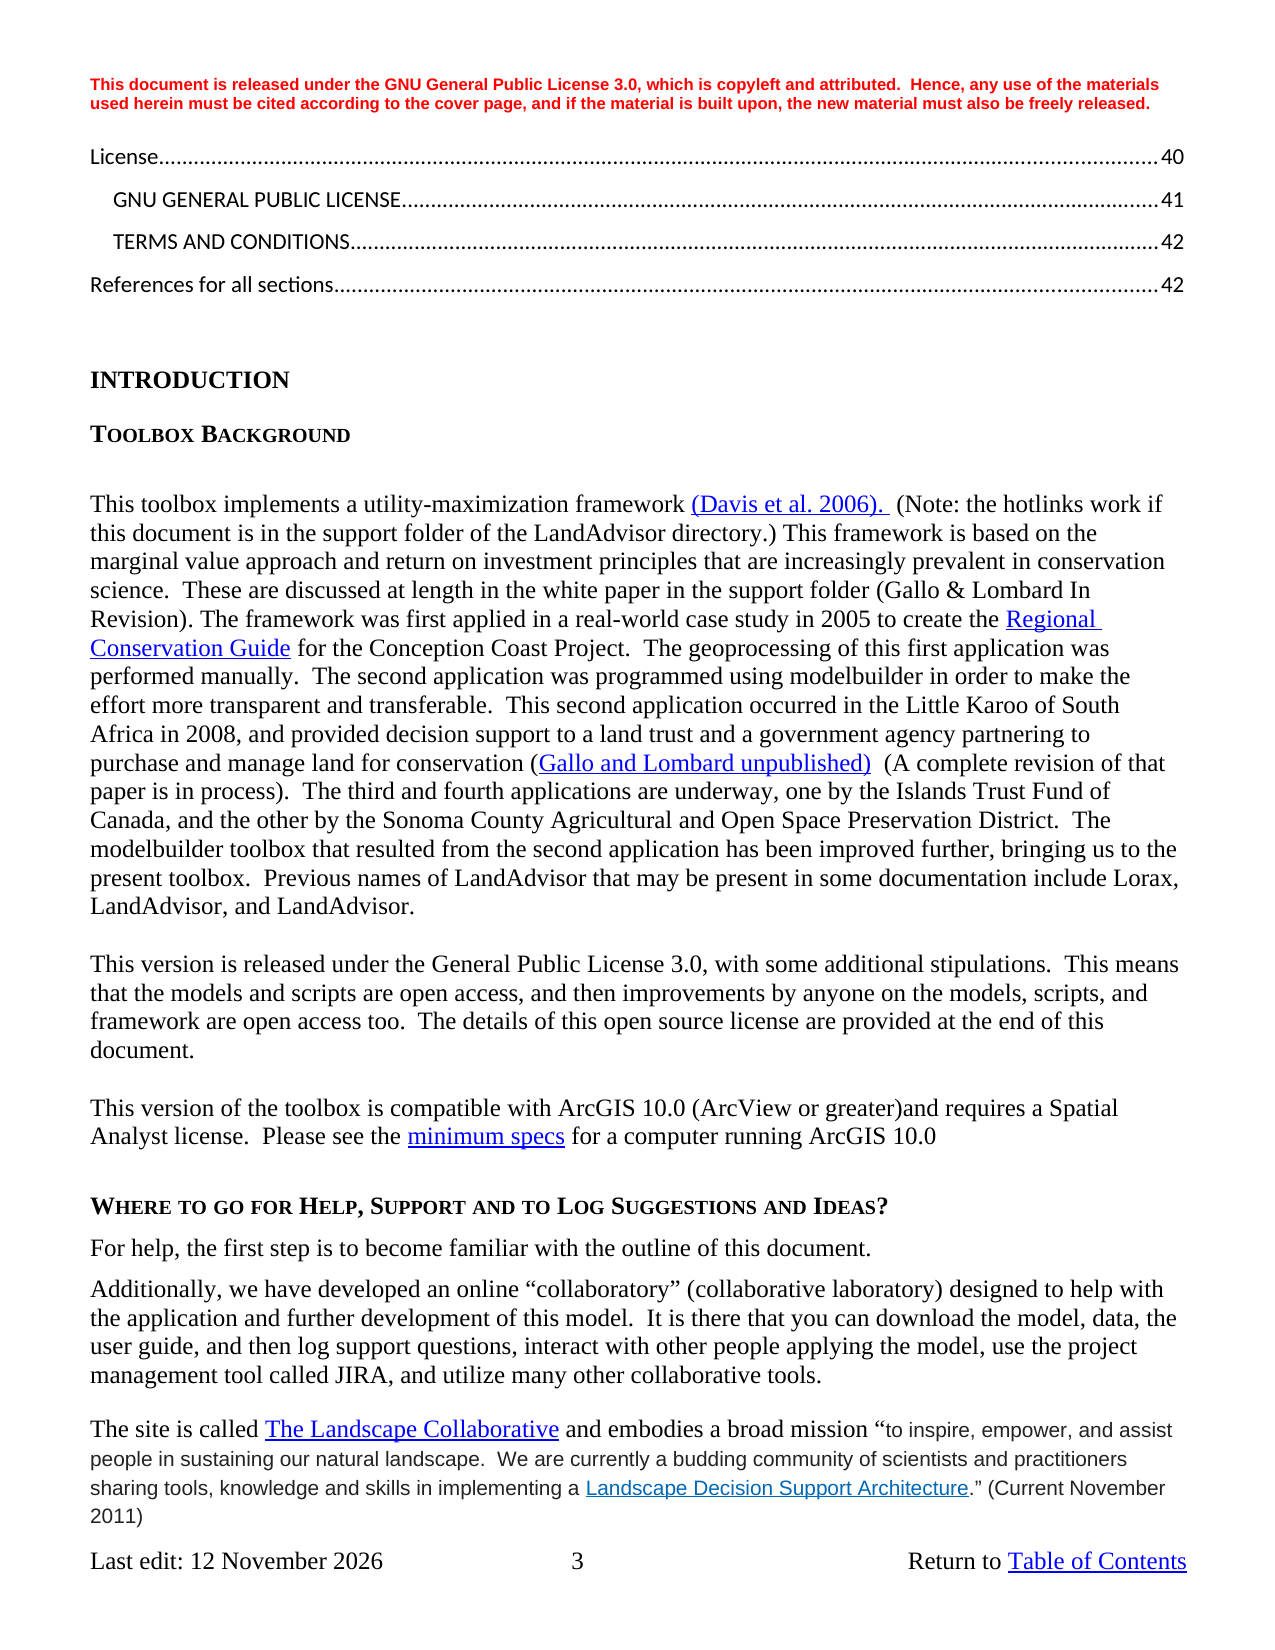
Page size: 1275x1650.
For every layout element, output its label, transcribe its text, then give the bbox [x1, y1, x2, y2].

text This version is released under the General Public License 3.0, with some additional stipulations. This means that the models and scripts are open access, and then improvements by anyone on the models, scripts, and framework are open access too. The details of this open source license are provided at the end of this document. [90, 949, 1185, 1064]
text This toolbox implements a utility-maximization framework (Davis et al. 2006). (Note: the hotlinks work if this document is in the support folder of the LandAdvisor directory.) This framework is based on the marginal value approach and return on investment principles that are increasingly prevalent in conservation science. These are discussed at length in the white paper in the support folder (Gallo & Lombard In Revision). The framework was first applied in a real-world case study in 2005 to create the Regional Conservation Guide for the Conception Coast Project. The geoprocessing of this first application was performed manually. The second application was programmed using modelbuilder in order to make the effort more transparent and transferable. This second application occurred in the Little Karoo of South Africa in 2008, and provided decision support to a land trust and a government agency partnering to purchase and manage land for conservation (Gallo and Lombard unpublished) (A complete revision of that paper is in process). The third and fourth applications are underway, one by the Islands Trust Fund of Canada, and the other by the Sonoma County Agricultural and Open Space Preservation District. The modelbuilder toolbox that resulted from the second application has been improved further, bringing us to the present toolbox. Previous names of LandAdvisor that may be present in some documentation include Lorax, LandAdvisor, and LandAdvisor. [90, 489, 1185, 920]
text References for all sections 42 [90, 270, 1185, 298]
text For help, the first step is to become familiar with the outline of this document. [90, 1233, 1185, 1261]
text GNU GENERAL PUBLIC LICENSE 41 [113, 185, 1185, 213]
text Introduction [90, 365, 1185, 394]
text The site is called The Landscape Collaborative and embodies a broad mission “to inspire, empower, and assist people in sustaining our natural landscape. We are currently a budding community of scientists and practitioners sharing tools, knowledge and skills in implementing a Landscape Decision Support Architecture.” (Current November 2011) [90, 1414, 1185, 1527]
text Where to go for Help, Support and to Log Suggestions and Ideas? [90, 1191, 1185, 1220]
text Toolbox Background [90, 419, 1185, 448]
text Additionally, we have developed an online “collaboratory” (collaborative laboratory) designed to help with the application and further development of this model. It is there that you can download the model, data, the user guide, and then log support questions, interact with other people applying the model, use the project management tool called JIRA, and utilize many other collaborative tools. [90, 1274, 1185, 1389]
text TERMS AND CONDITIONS 42 [113, 227, 1185, 255]
text License 40 [90, 142, 1185, 170]
text This version of the toolbox is compatible with ArcGIS 10.0 (ArcView or greater)and requires a Spatial Analyst license. Please see the minimum specs for a computer running ArcGIS 10.0 [90, 1093, 1185, 1150]
